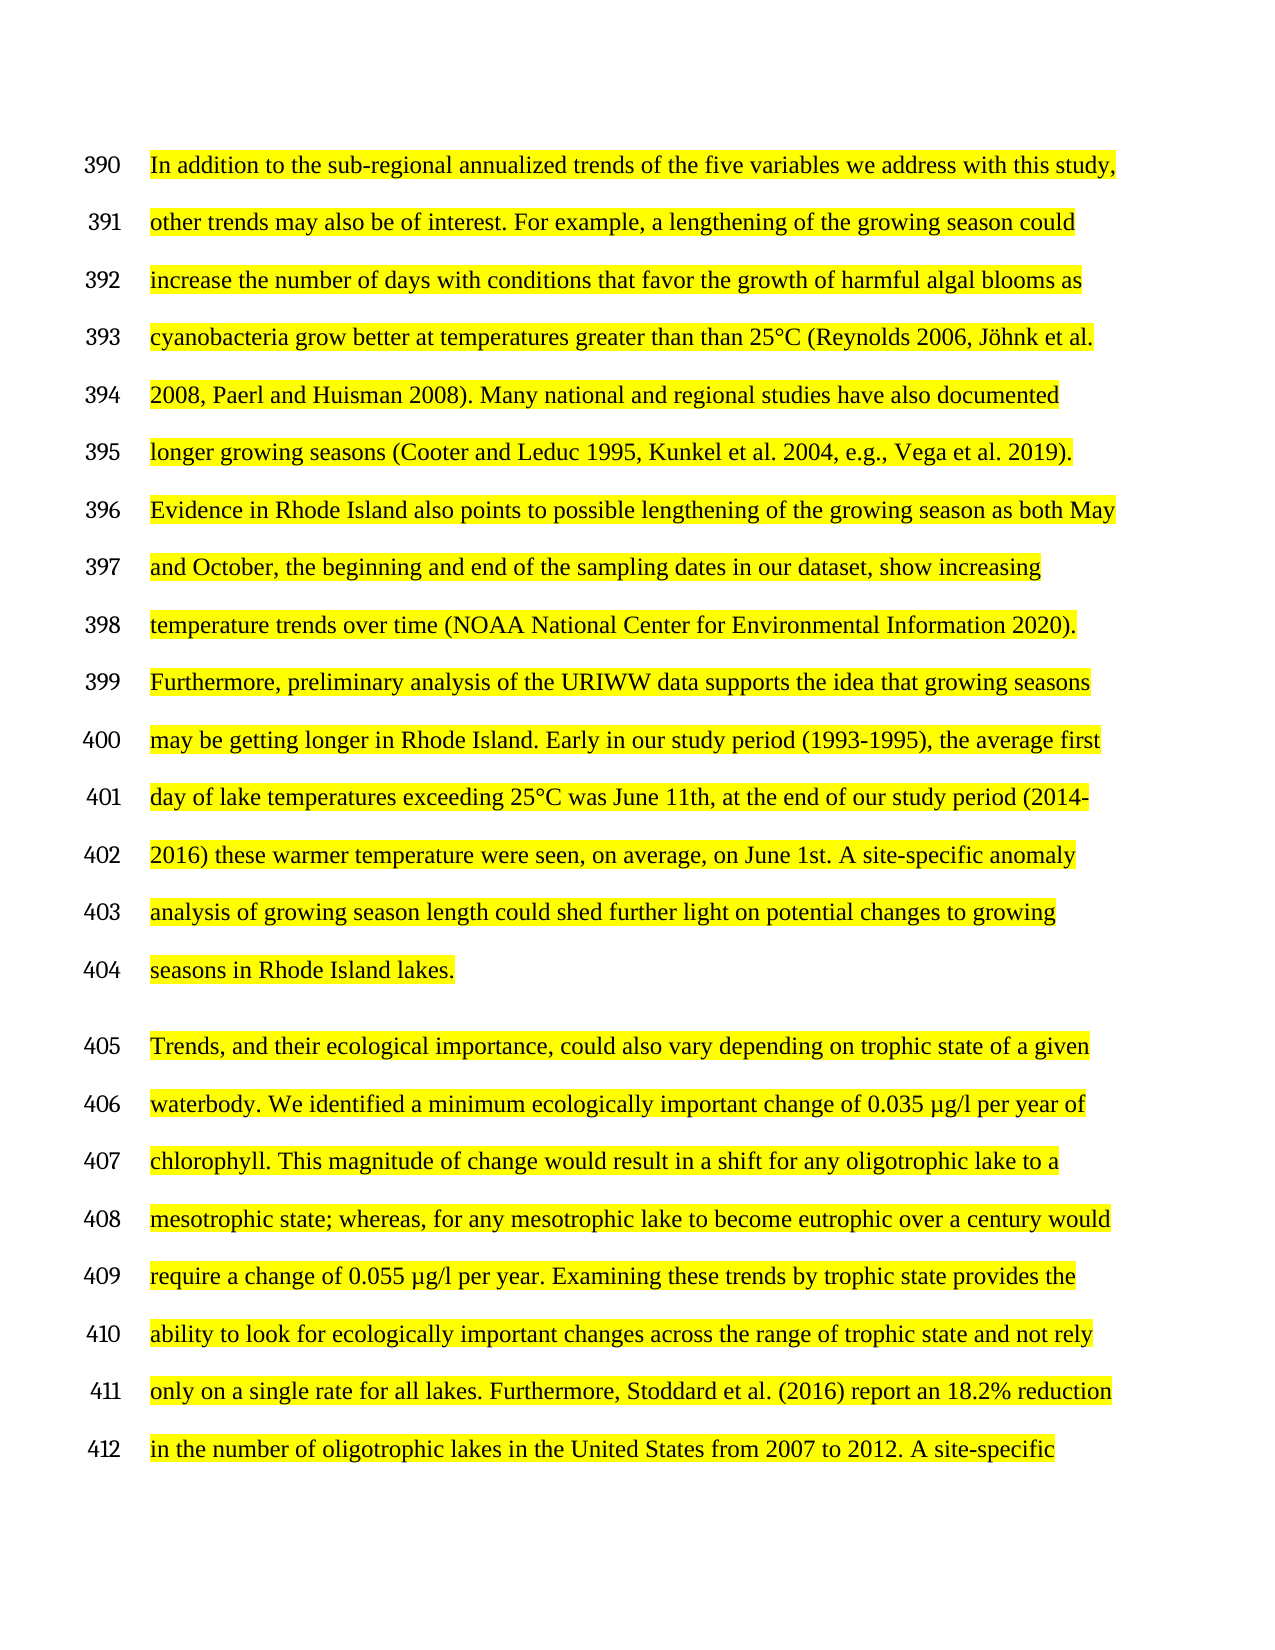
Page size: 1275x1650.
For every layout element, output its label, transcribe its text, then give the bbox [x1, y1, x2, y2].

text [150, 1031, 1125, 1462]
text In addition to the sub-regional annualized trends of the five variables we address with this study, other trends may also be of interest. For example, a lengthening of the growing season could increase the number of days with conditions that favor the growth of harmful algal blooms as cyanobacteria grow better at temperatures greater than than 25°C (Reynolds 2006, Jöhnk et al. 2008, Paerl and Huisman 2008). Many national and regional studies have also documented longer growing seasons (Cooter and Leduc 1995, Kunkel et al. 2004, e.g., Vega et al. 2019). Evidence in Rhode Island also points to possible lengthening of the growing season as both May and October, the beginning and end of the sampling dates in our dataset, show increasing temperature trends over time (NOAA National Center for Environmental Information 2020). Furthermore, preliminary analysis of the URIWW data supports the idea that growing seasons may be getting longer in Rhode Island. Early in our study period (1993-1995), the average first day of lake temperatures exceeding 25°C was June 11th, at the end of our study period (2014-2016) these warmer temperature were seen, on average, on June 1st. A site-specific anomaly analysis of growing season length could shed further light on potential changes to growing seasons in Rhode Island lakes. [150, 150, 1125, 984]
